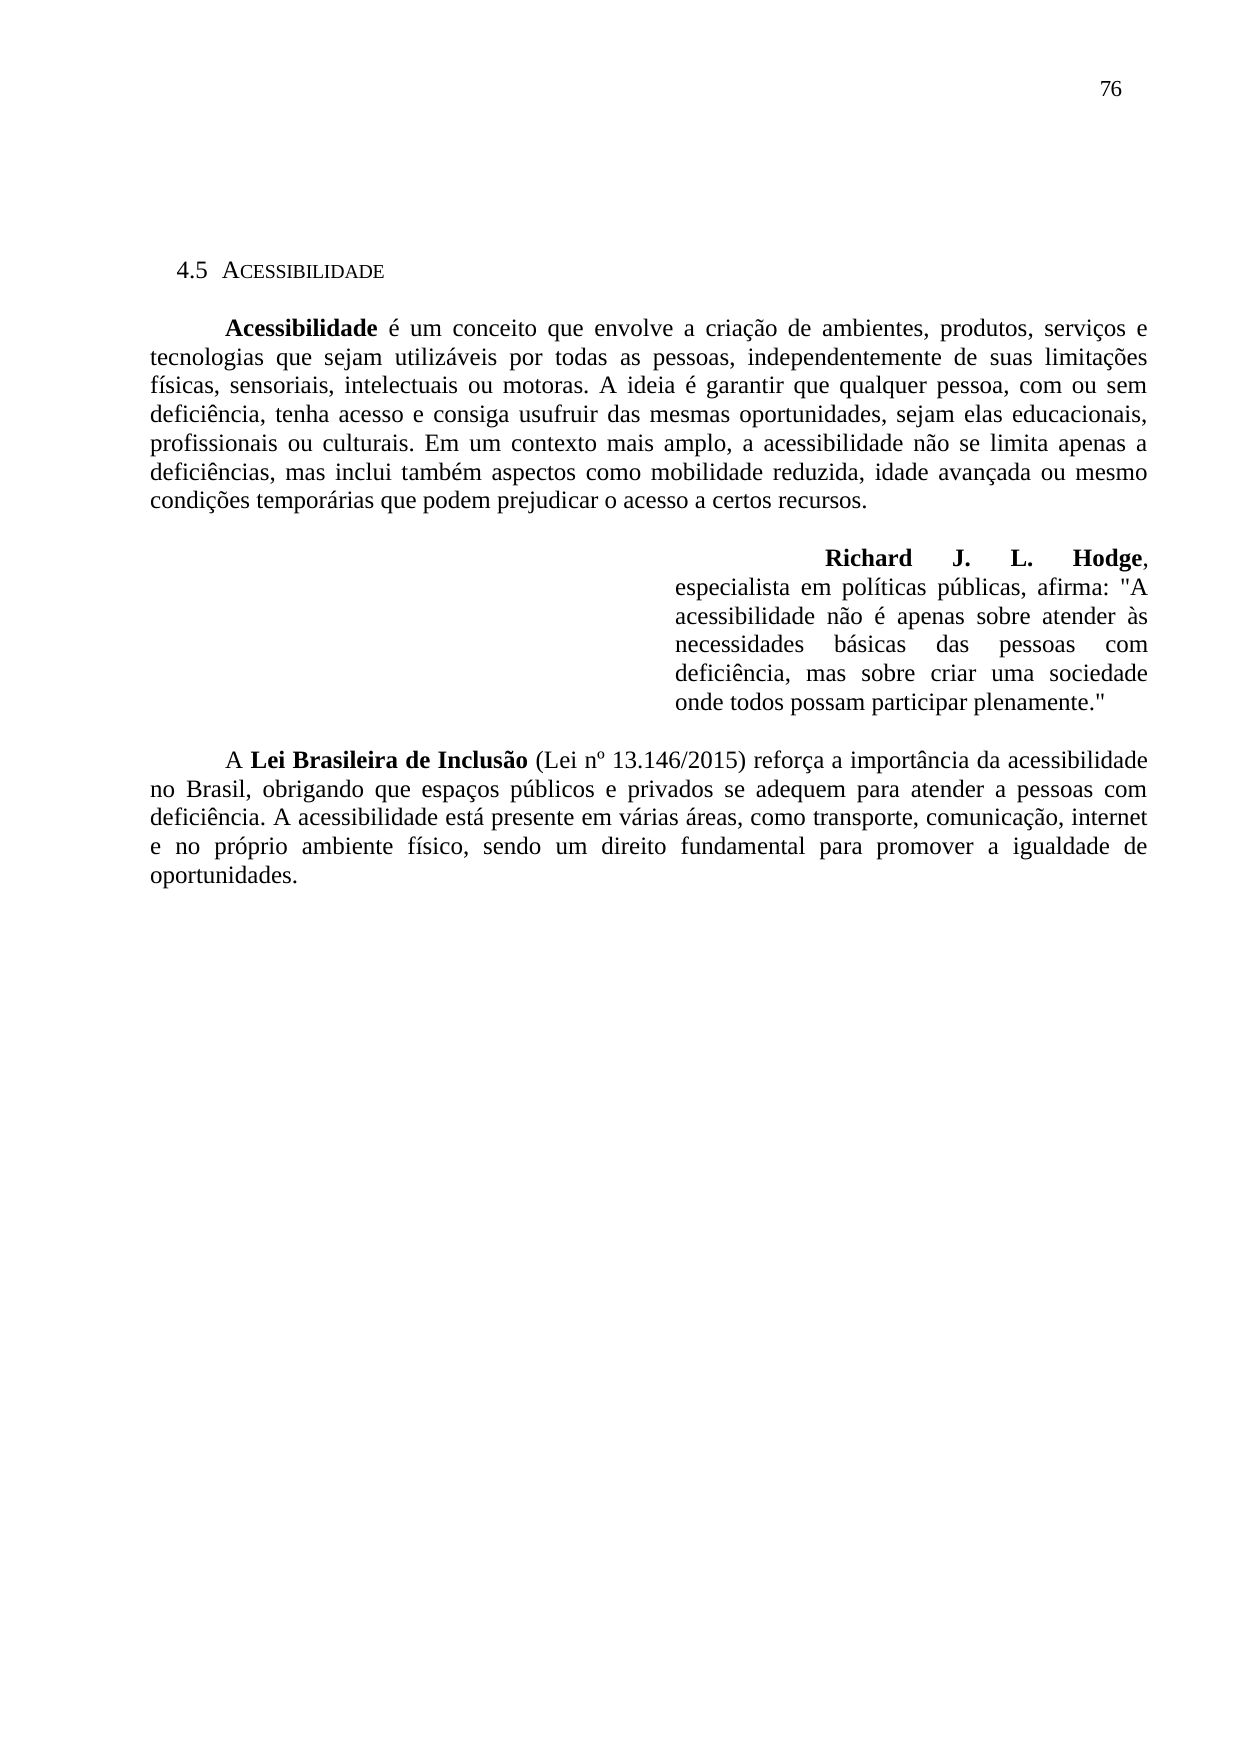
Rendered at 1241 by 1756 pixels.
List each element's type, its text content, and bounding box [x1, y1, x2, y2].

text A Lei Brasileira de Inclusão (Lei nº 13.146/2015) reforça a importância da acessibilidade no Brasil, obrigando que espaços públicos e privados se adequem para atender a pessoas com deficiência. A acessibilidade está presente em várias áreas, como transporte, comunicação, internet e no próprio ambiente físico, sendo um direito fundamental para promover a igualdade de oportunidades. [150, 745, 1148, 889]
text Richard J. L. Hodge, especialista em políticas públicas, afirma: "A acessibilidade não é apenas sobre atender às necessidades básicas das pessoas com deficiência, mas sobre criar uma sociedade onde todos possam participar plenamente." [675, 543, 1148, 716]
text Acessibilidade é um conceito que envolve a criação de ambientes, produtos, serviços e tecnologias que sejam utilizáveis por todas as pessoas, independentemente de suas limitações físicas, sensoriais, intelectuais ou motoras. A ideia é garantir que qualquer pessoa, com ou sem deficiência, tenha acesso e consiga usufruir das mesmas oportunidades, sejam elas educacionais, profissionais ou culturais. Em um contexto mais amplo, a acessibilidade não se limita apenas a deficiências, mas inclui também aspectos como mobilidade reduzida, idade avançada ou mesmo condições temporárias que podem prejudicar o acesso a certos recursos. [150, 313, 1148, 514]
text 4.5 ACESSIBILIDADE [176, 255, 1148, 284]
